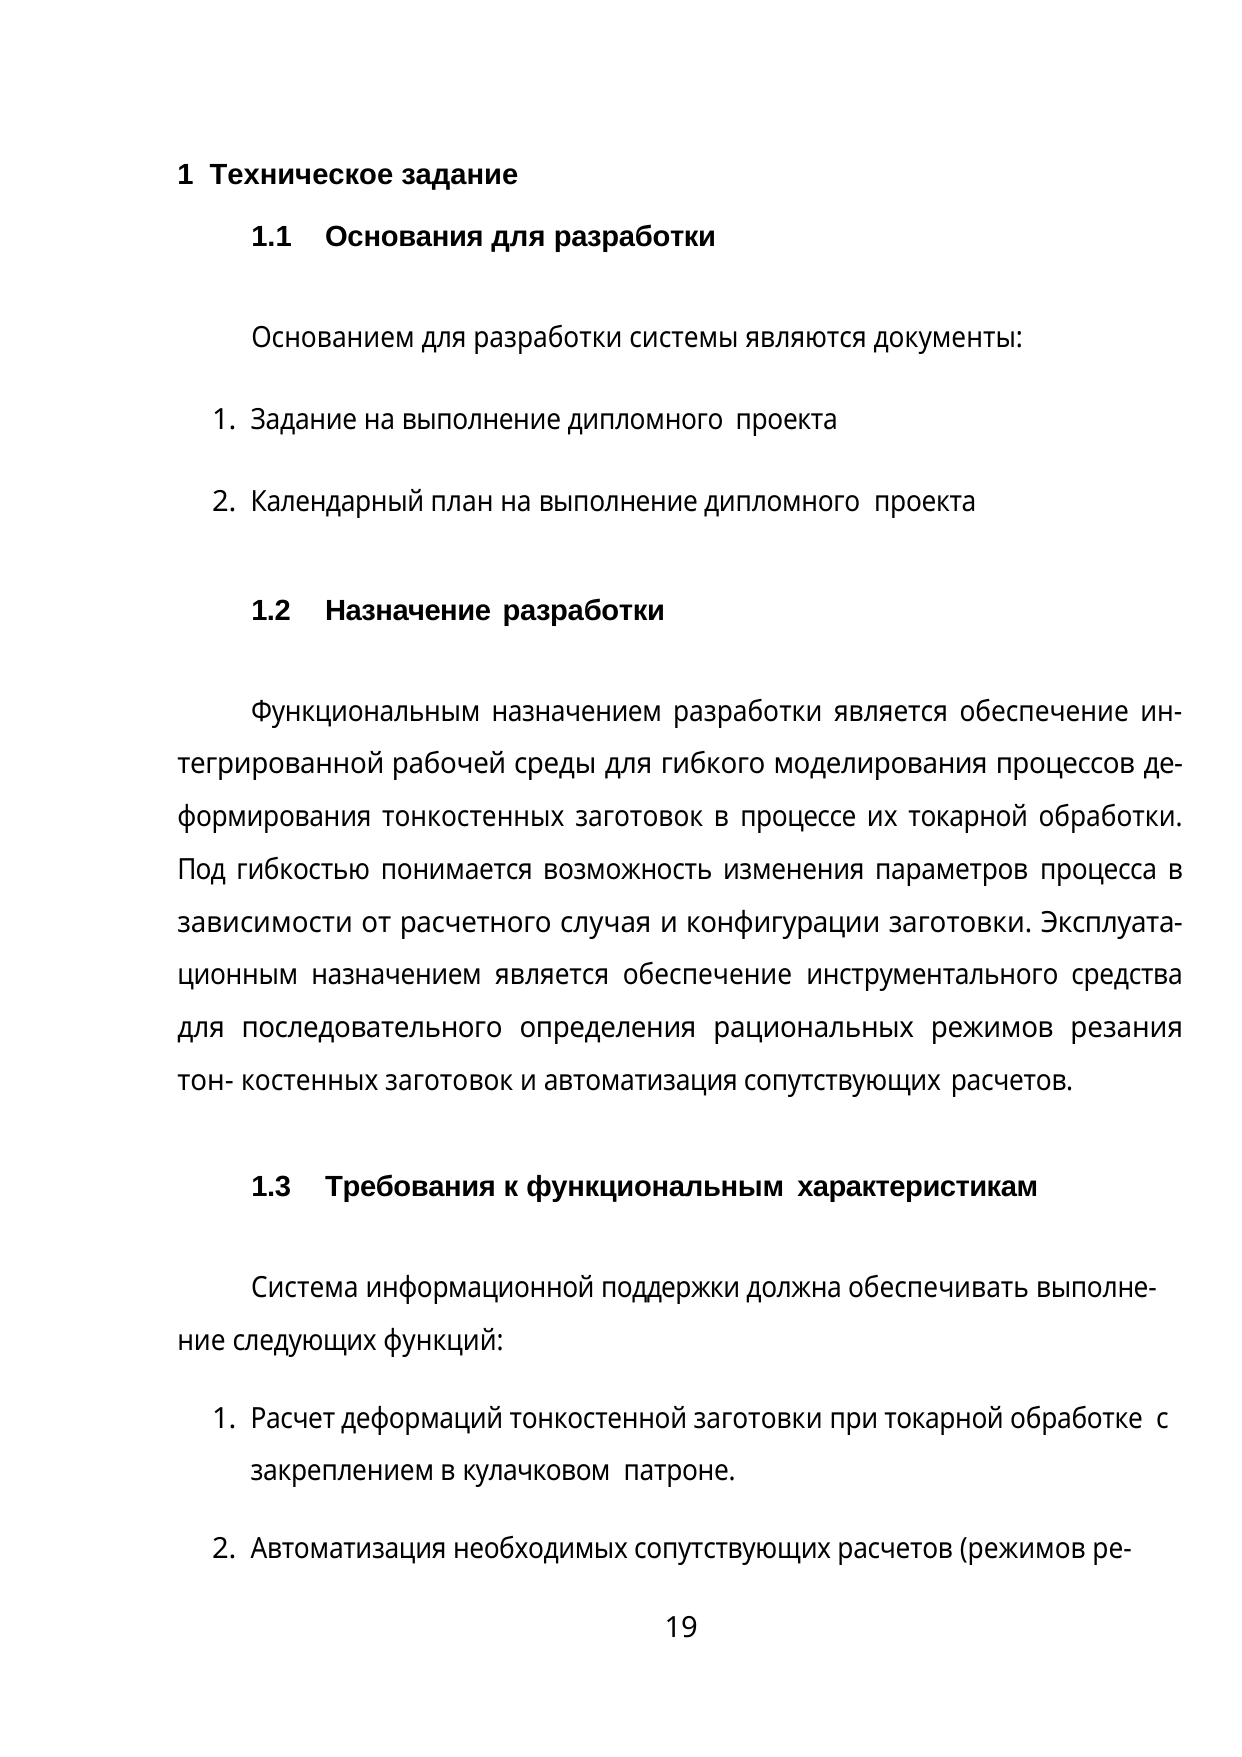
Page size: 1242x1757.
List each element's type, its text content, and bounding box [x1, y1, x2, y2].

subtitle Требования к функциональным характеристикам [251, 1169, 1194, 1203]
subtitle 1 Техническое задание [177, 157, 1194, 190]
subtitle Назначение разработки [251, 593, 1194, 626]
text Функциональным назначением разработки является обеспечение ин- тегрированной рабочей среды для гибкого моделирования процессов де- формирования тонкостенных заготовок в процессе их токарной обработки. Под гибкостью понимается возможность изменения параметров процесса в зависимости от расчетного случая и конфигурации заготовки. Эксплуата- ционным назначением является обеспечение инструментального средства для последовательного определения рациональных режимов резания тон- костенных заготовок и автоматизация сопутствующих расчетов. [177, 690, 1183, 1099]
list Расчет деформаций тонкостенной заготовки при токарной обработке с закреплением в кулачковом патроне. [212, 1397, 1183, 1489]
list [212, 1528, 1183, 1567]
subtitle 1.1 Основания для разработки [251, 219, 1194, 253]
list Задание на выполнение дипломного проекта [212, 398, 1194, 438]
text Основанием для разработки системы являются документы: [251, 316, 1194, 356]
text Система информационной поддержки должна обеспечивать выполне- ние следующих функций: [177, 1266, 1194, 1359]
list Календарный план на выполнение дипломного проекта [212, 480, 1194, 520]
